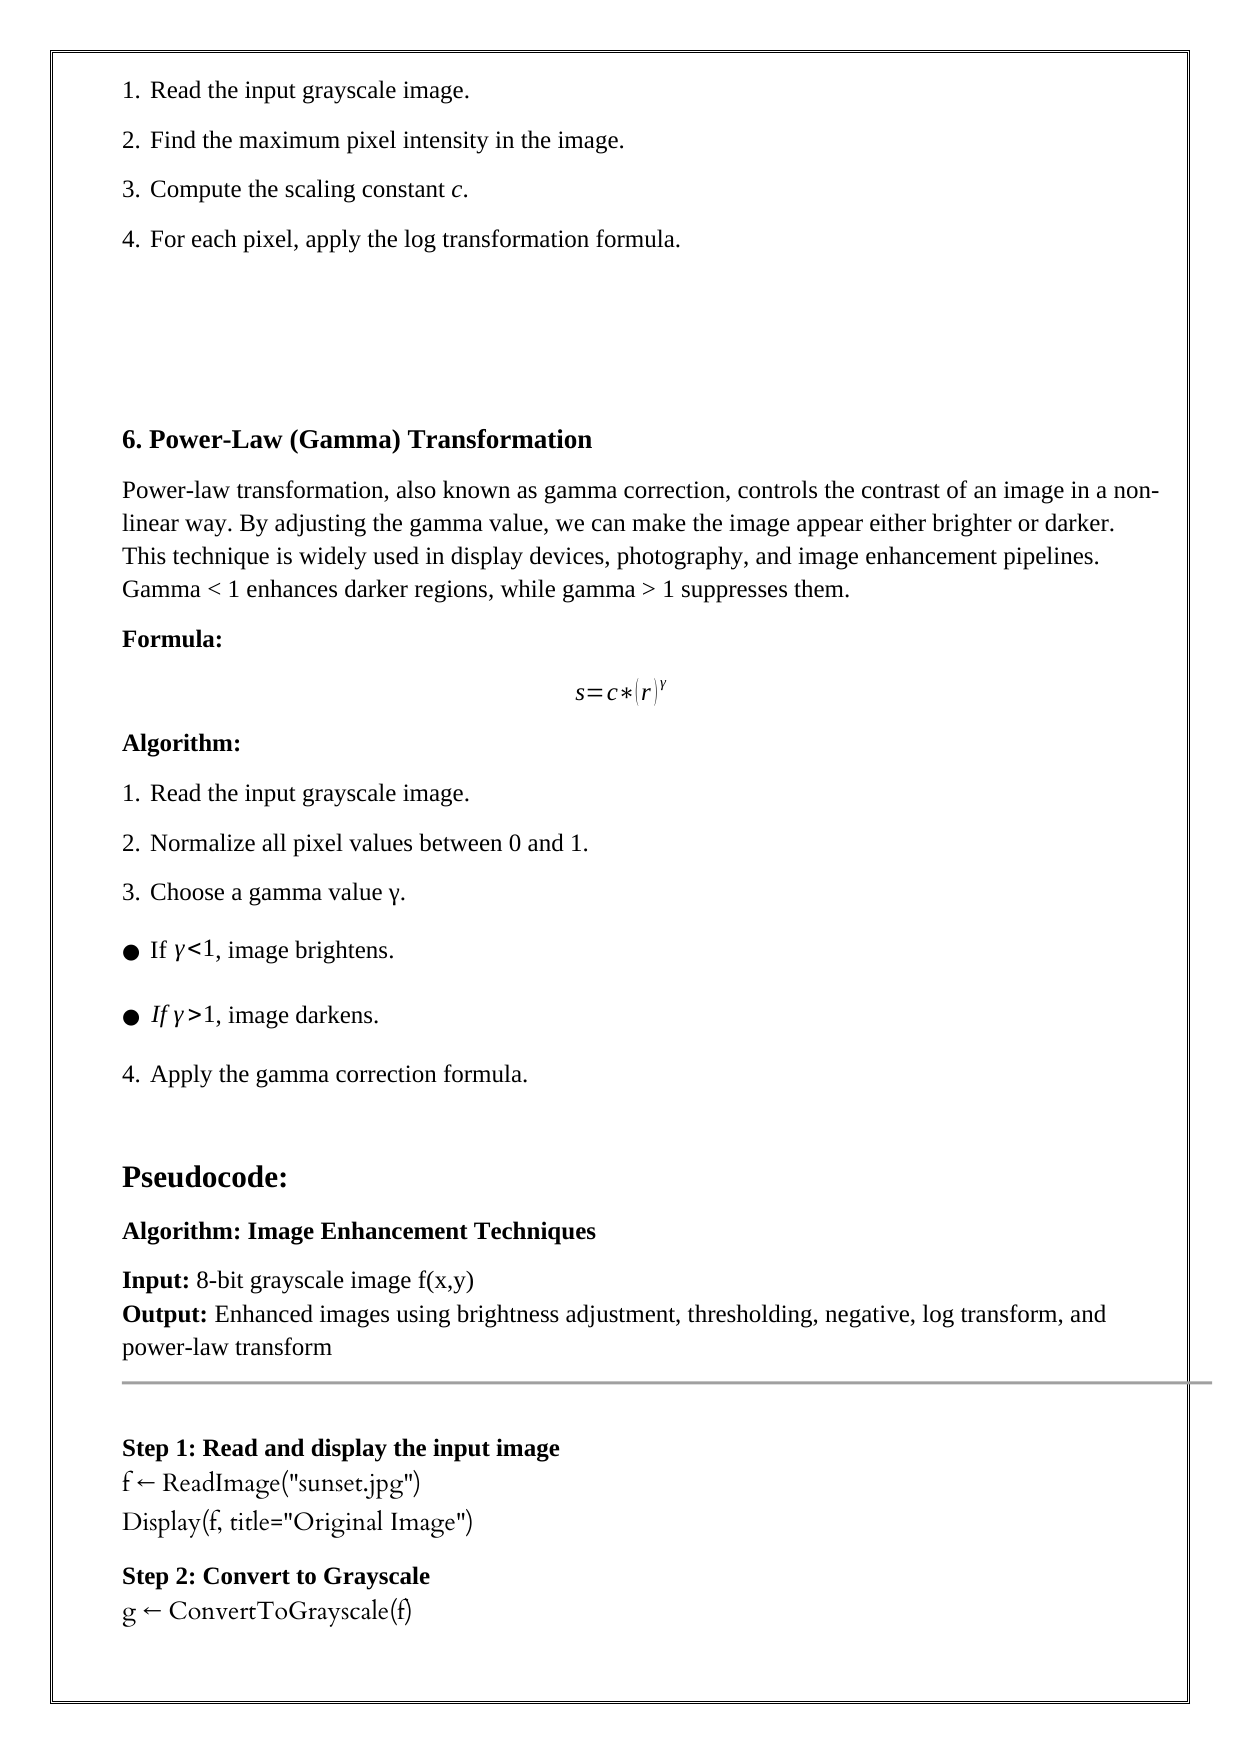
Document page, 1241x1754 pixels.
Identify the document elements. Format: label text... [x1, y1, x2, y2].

list Read the input grayscale image. [122, 75, 1165, 104]
list Choose a gamma value γ. [122, 877, 1165, 906]
text Power-law transformation, also known as gamma correction, controls the contrast of an image in a non-linear way. By adjusting the gamma value, we can make the image appear either brighter or darker. This technique is widely used in display devices, photography, and image enhancement pipelines. Gamma < 1 enhances darker regions, while gamma > 1 suppresses them. [122, 475, 1165, 603]
text Formula: [122, 624, 1165, 653]
text Step 1: Read and display the input image f ← ReadImage("sunset.jpg") Display(f, title="Original Image") [122, 1433, 1165, 1539]
list Compute the scaling constant c. [122, 174, 1165, 203]
list If , image brightens. [122, 927, 1165, 970]
text 6. Power-Law (Gamma) Transformation [122, 423, 1165, 454]
text Pseudocode: [122, 1158, 1165, 1194]
list Read the input grayscale image. [122, 778, 1165, 807]
list Normalize all pixel values between 0 and 1. [122, 828, 1165, 857]
list Find the maximum pixel intensity in the image. [122, 125, 1165, 153]
text Algorithm: Image Enhancement Techniques [122, 1216, 1165, 1245]
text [122, 1561, 1165, 1629]
text Algorithm: [122, 728, 1165, 757]
list Apply the gamma correction formula. [122, 1059, 1165, 1087]
list , image darkens. [122, 993, 1165, 1036]
list For each pixel, apply the log transformation formula. [122, 224, 1165, 253]
text Input: 8-bit grayscale image f(x,y) Output: Enhanced images using brightness adjustment, thresholding, negative, log transform, and power-law transform [122, 1266, 1165, 1360]
